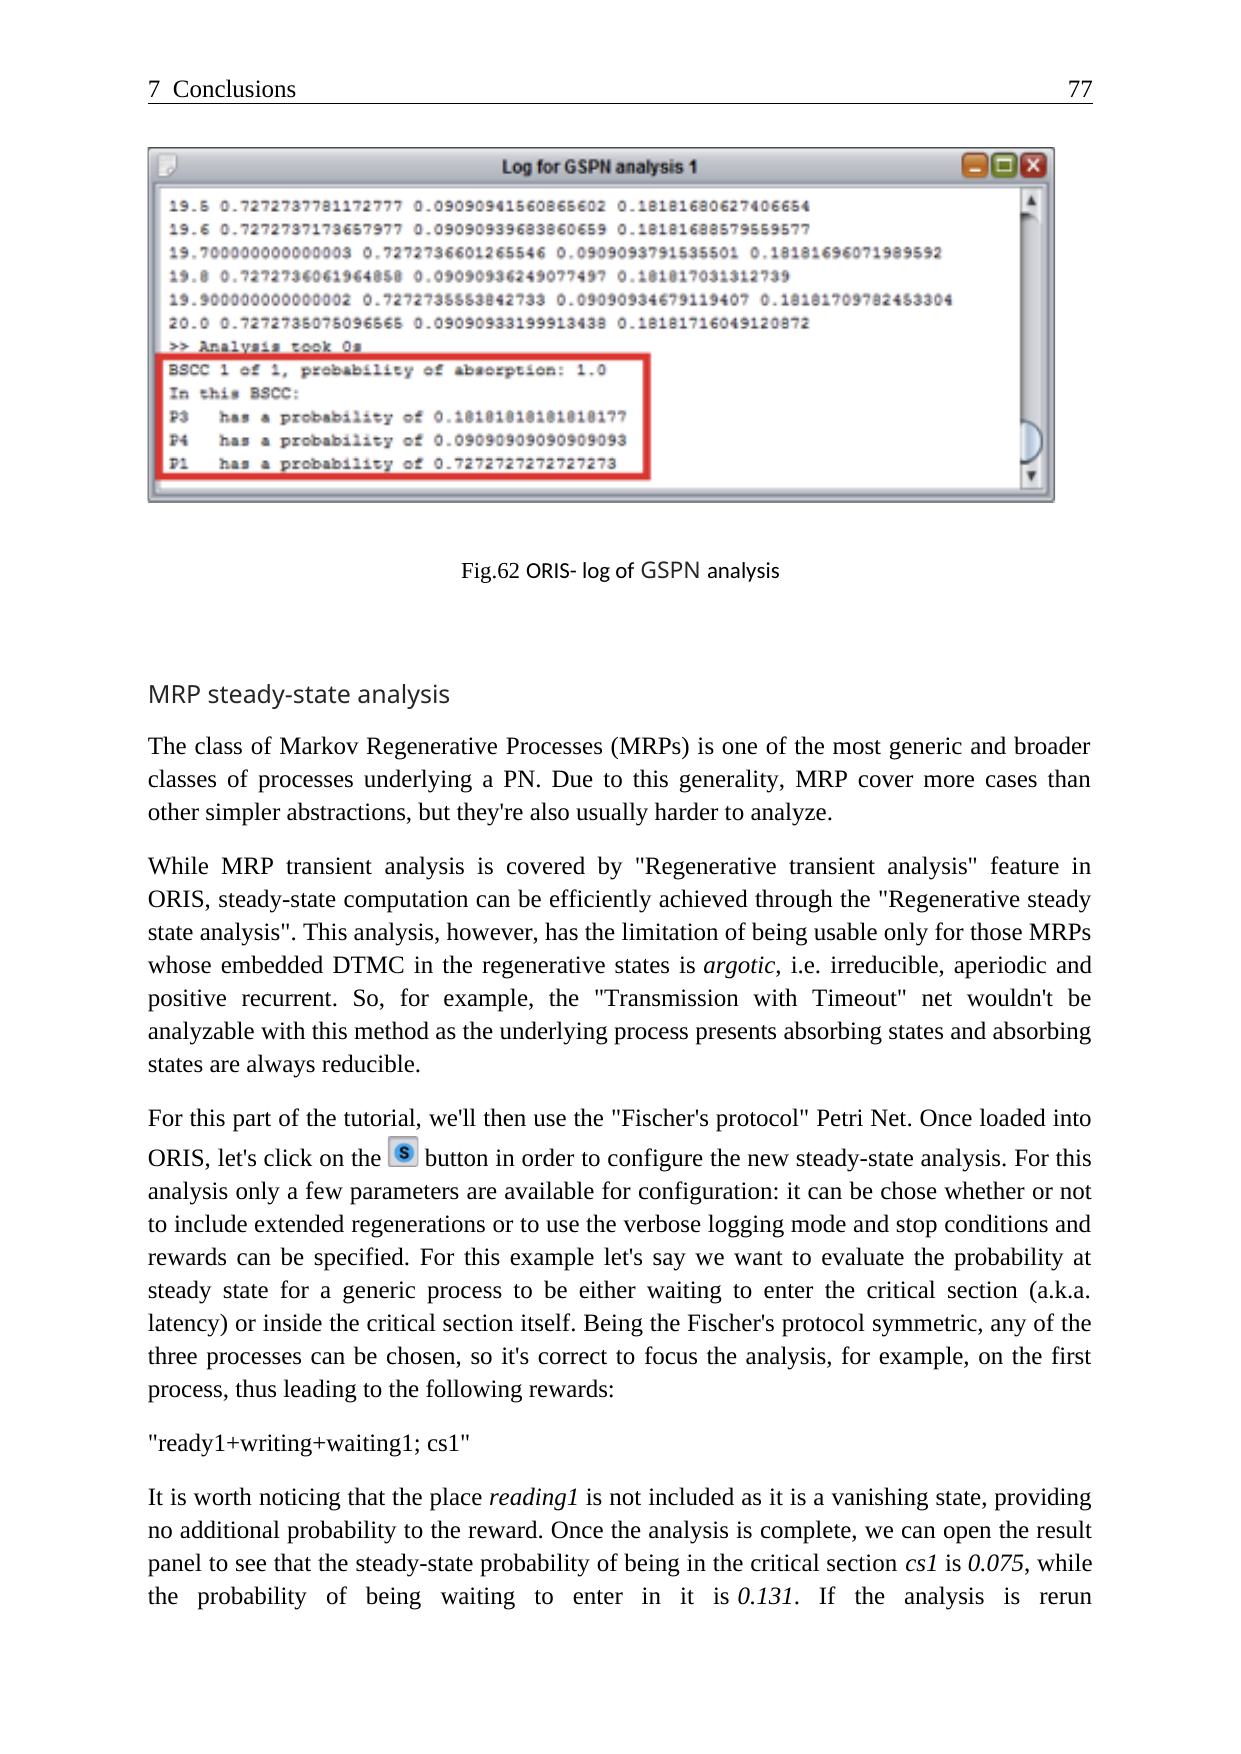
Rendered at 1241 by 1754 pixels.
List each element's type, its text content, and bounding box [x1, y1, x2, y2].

text For this part of the tutorial, we'll then use the "Fischer's protocol" Petri Net. Once loaded into ORIS, let's click on the button in order to configure the new steady-state analysis. For this analysis only a few parameters are available for configuration: it can be chose whether or not to include extended regenerations or to use the verbose logging mode and stop conditions and rewards can be specified. For this example let's say we want to evaluate the probability at steady state for a generic process to be either waiting to enter the critical section (a.k.a. latency) or inside the critical section itself. Being the Fischer's protocol symmetric, any of the three processes can be chosen, so it's correct to focus the analysis, for example, on the first process, thus leading to the following rewards: [148, 1103, 1093, 1403]
picture [147, 147, 1056, 503]
text Fig.62 ORIS- log of GSPN analysis [148, 554, 1093, 585]
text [148, 1482, 1093, 1610]
text "ready1+writing+waiting1; cs1" [148, 1428, 1093, 1457]
picture [387, 1136, 419, 1167]
text While MRP transient analysis is covered by "Regenerative transient analysis" feature in ORIS, steady-state computation can be efficiently achieved through the "Regenerative steady state analysis". This analysis, however, has the limitation of being usable only for those MRPs whose embedded DTMC in the regenerative states is argotic, i.e. irreducible, aperiodic and positive recurrent. So, for example, the "Transmission with Timeout" net wouldn't be analyzable with this method as the underlying process presents absorbing states and absorbing states are always reducible. [148, 851, 1093, 1078]
text The class of Markov Regenerative Processes (MRPs) is one of the most generic and broader classes of processes underlying a PN. Due to this generality, MRP cover more cases than other simpler abstractions, but they're also usually harder to analyze. [148, 731, 1093, 826]
text MRP steady-state analysis [148, 671, 1093, 711]
